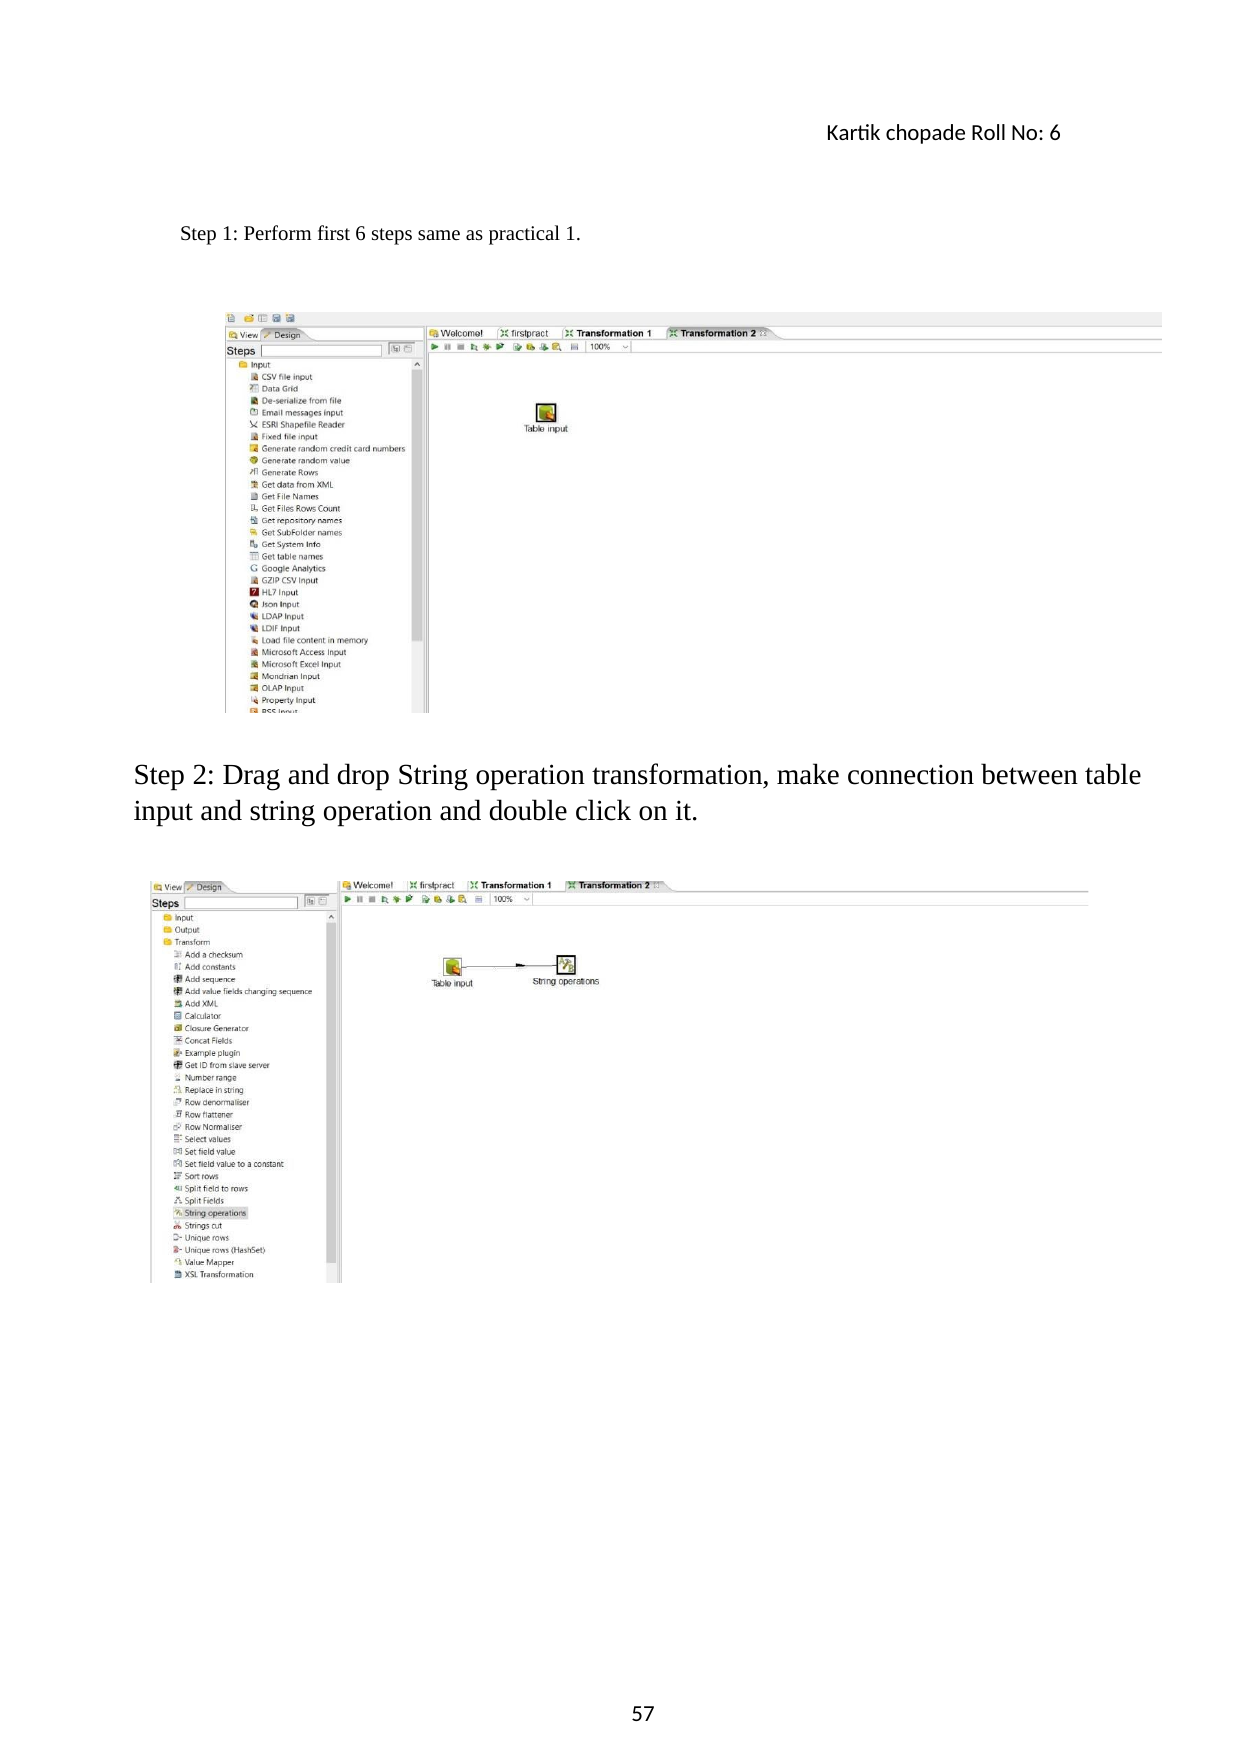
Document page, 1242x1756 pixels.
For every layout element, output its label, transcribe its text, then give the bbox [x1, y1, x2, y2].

text Step 1: Perform first 6 steps same as practical 1. [180, 221, 1164, 245]
picture [225, 312, 1162, 713]
picture [150, 881, 1089, 1283]
subtitle Step 2: Drag and drop String operation transformation, make connection between table input and string operation and double click on it. [133, 757, 1149, 827]
